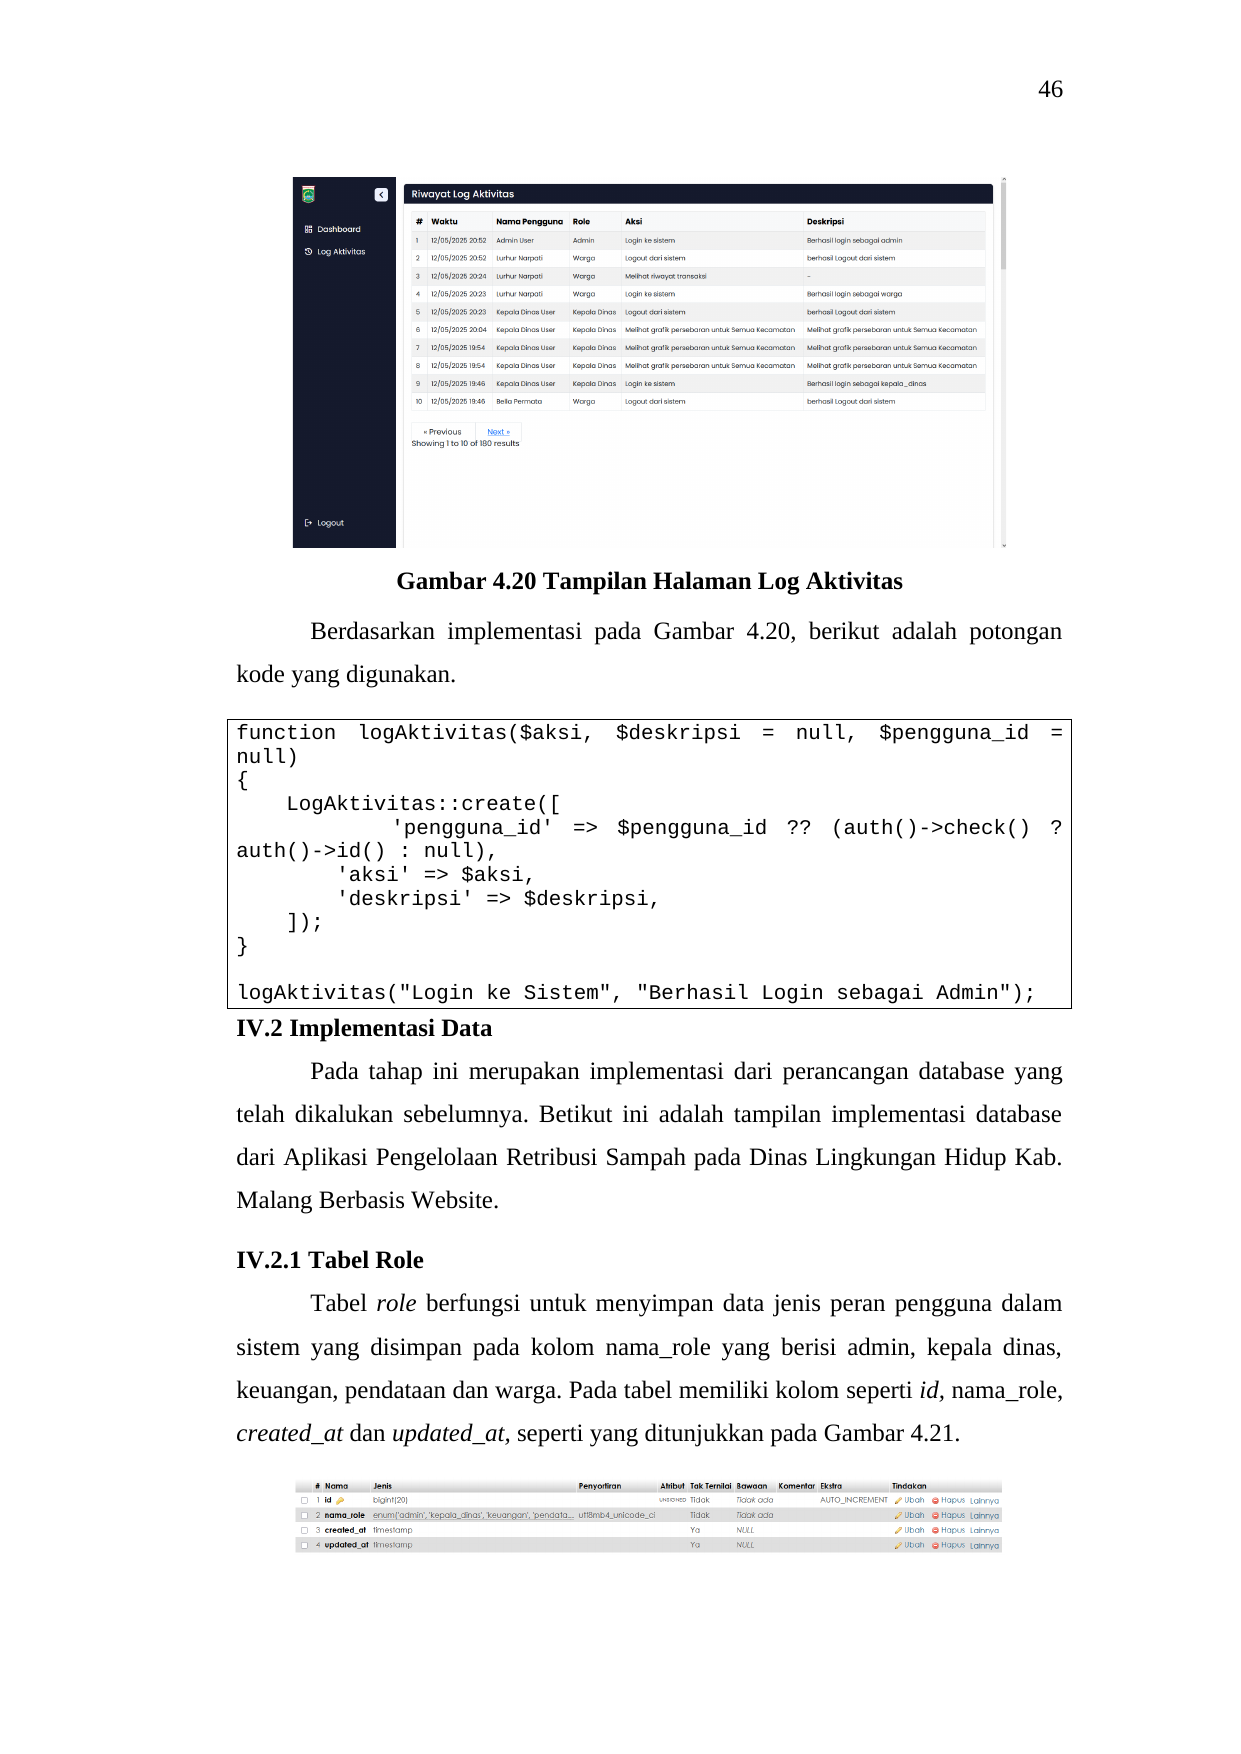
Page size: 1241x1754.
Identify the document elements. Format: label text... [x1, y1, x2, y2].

text ]); [236, 911, 1063, 935]
text Pada tahap ini merupakan implementasi dari perancangan database yang telah dikalukan sebelumnya. Betikut ini adalah tampilan implementasi database dari Aplikasi Pengelolaan Retribusi Sampah pada Dinas Lingkungan Hidup Kab. Malang Berbasis Website. [236, 1056, 1063, 1214]
text Gambar 4.20 Tampilan Halaman Log Aktivitas [236, 566, 1063, 595]
picture [294, 1477, 1006, 1555]
text logAktivitas("Login ke Sistem", "Berhasil Login sebagai Admin"); [228, 979, 1071, 1008]
picture [292, 177, 1007, 548]
subtitle Tabel Role [236, 1245, 1063, 1274]
text 'aksi' => $aksi, [236, 864, 1063, 888]
text { [236, 769, 1063, 793]
subtitle Implementasi Data [236, 1013, 1063, 1042]
text 'pengguna_id' => $pengguna_id ?? (auth()->check() ? auth()->id() : null), [236, 817, 1063, 864]
text function logAktivitas($aksi, $deskripsi = null, $pengguna_id = null) [228, 720, 1071, 769]
text 'deskripsi' => $deskripsi, [236, 888, 1063, 911]
text LogAktivitas::create([ [236, 793, 1063, 817]
text Berdasarkan implementasi pada Gambar 4.20, berikut adalah potongan kode yang digunakan. [236, 616, 1063, 688]
text Tabel role berfungsi untuk menyimpan data jenis peran pengguna dalam sistem yang disimpan pada kolom nama_role yang berisi admin, kepala dinas, keuangan, pendataan dan warga. Pada tabel memiliki kolom seperti id, nama_role, created_at dan updated_at, seperti yang ditunjukkan pada Gambar 4.21. [236, 1288, 1063, 1447]
text } [236, 935, 1063, 958]
